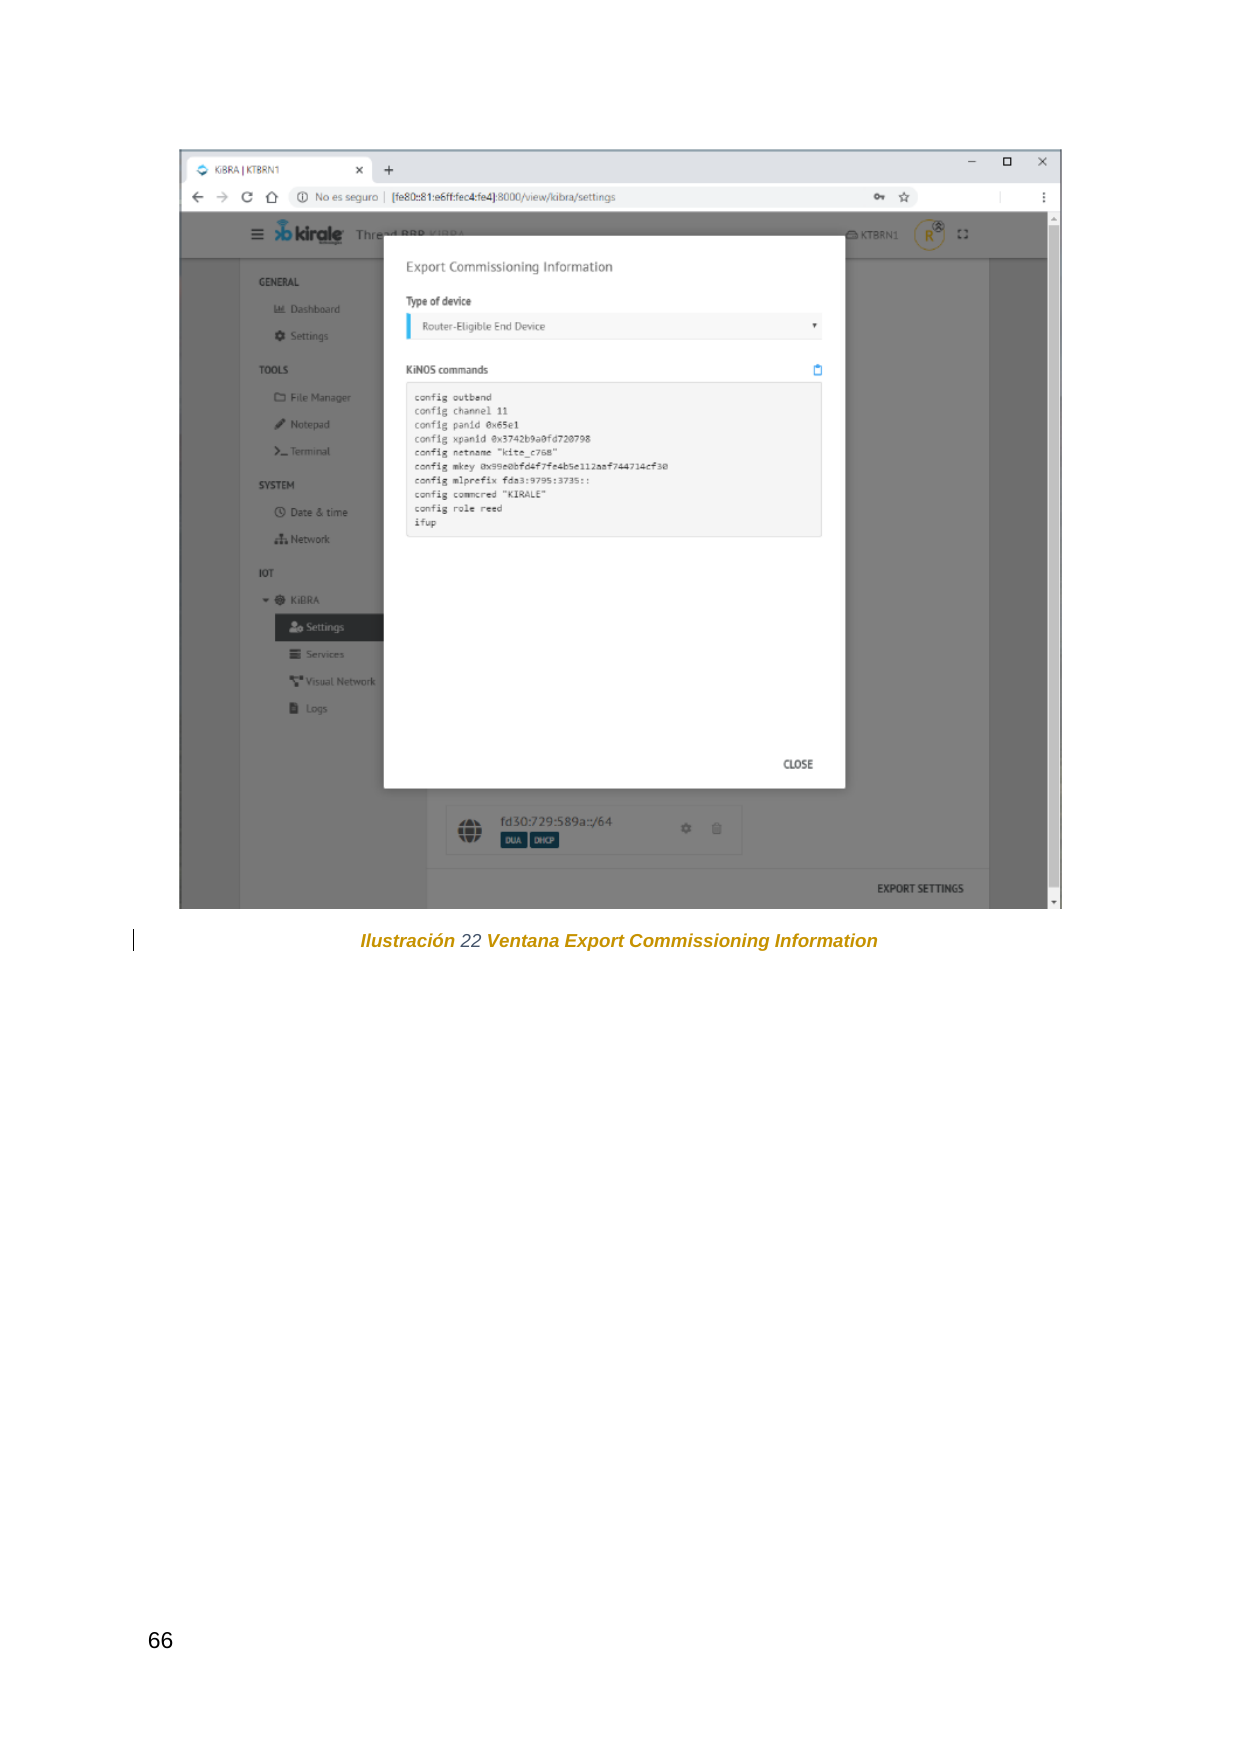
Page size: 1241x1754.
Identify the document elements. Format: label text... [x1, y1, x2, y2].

text Ilustración Ventana Export Commissioning Information [148, 929, 1092, 951]
picture [177, 147, 1063, 909]
